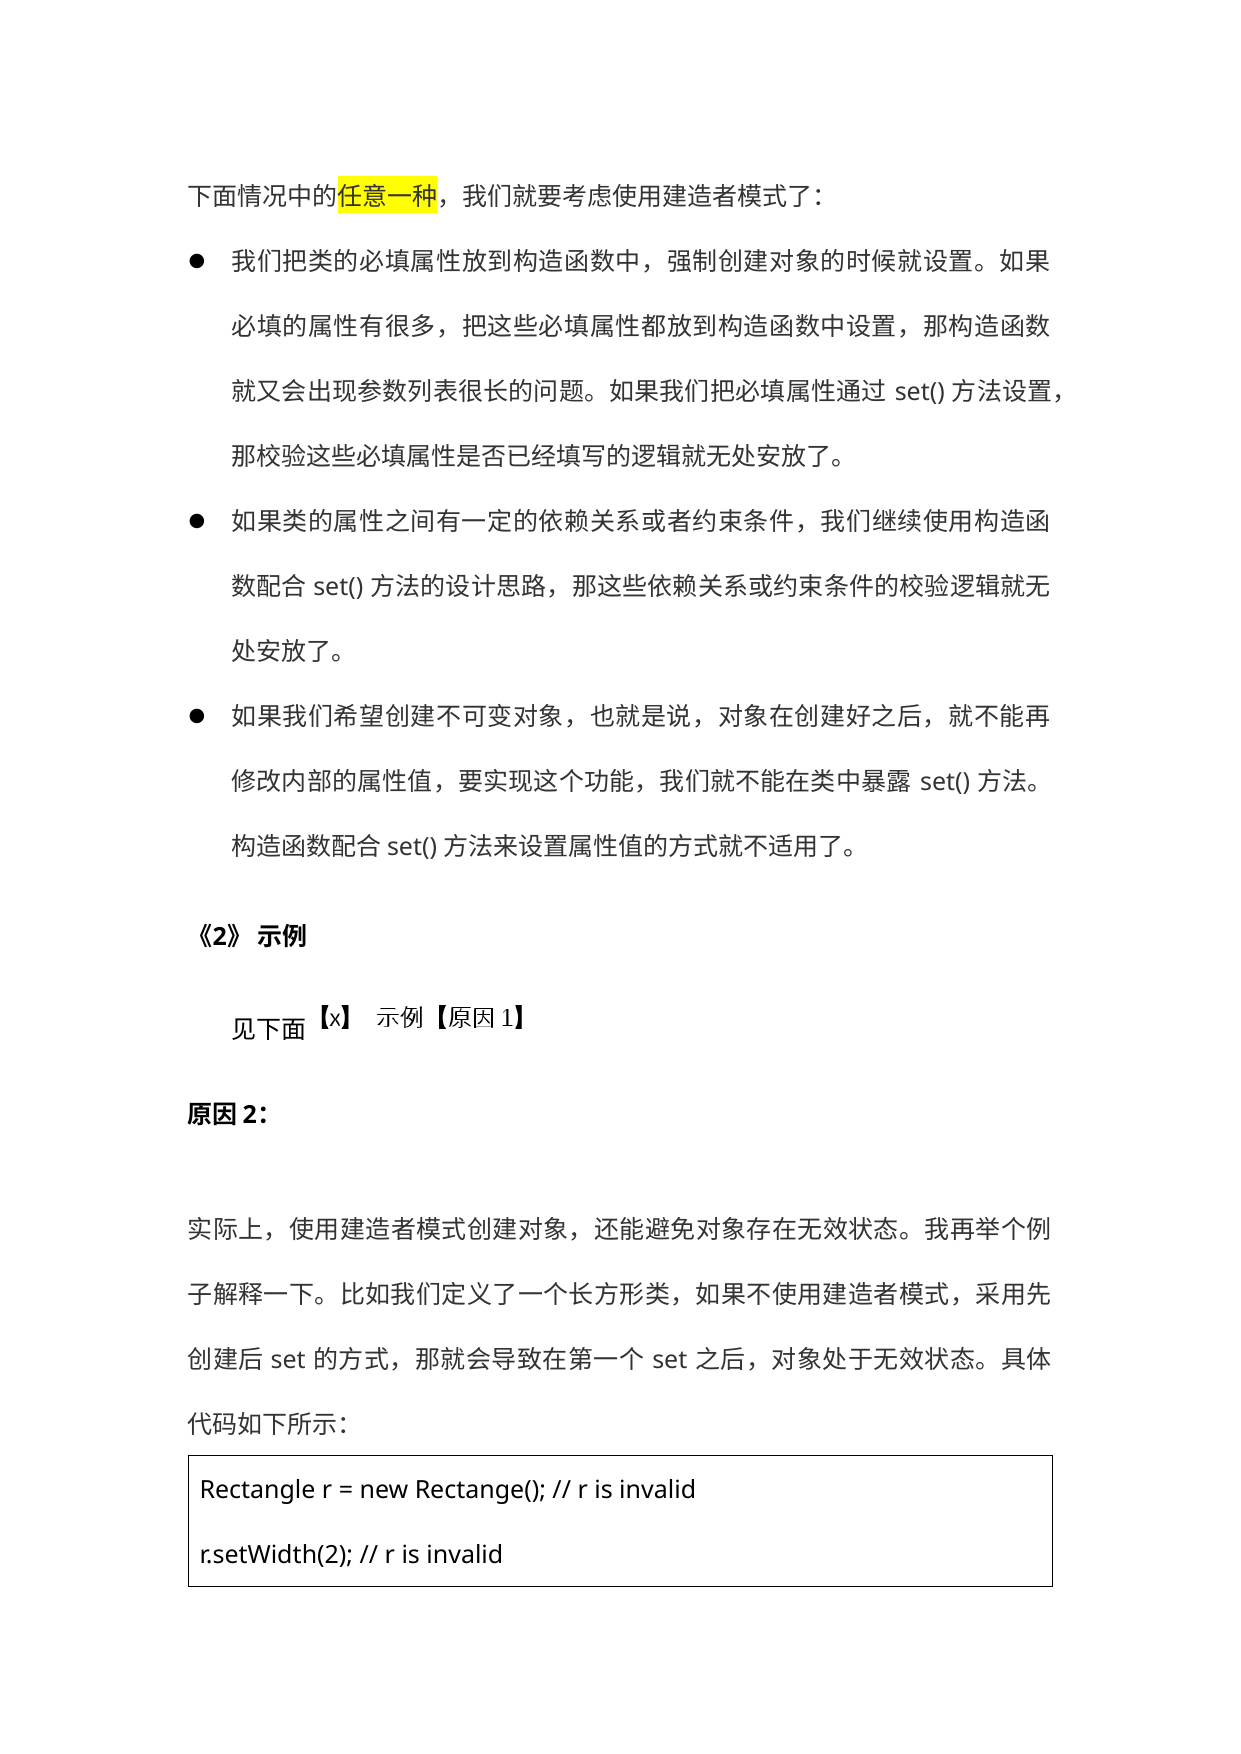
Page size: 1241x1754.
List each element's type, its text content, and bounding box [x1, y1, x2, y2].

list 如果我们希望创建不可变对象，也就是说，对象在创建好之后，就不能再修改内部的属性值，要实现这个功能，我们就不能在类中暴露 set() 方法。构造函数配合 set() 方法来设置属性值的方式就不适用了。 [187, 682, 1053, 877]
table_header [189, 1456, 1052, 1586]
subtitle 原因2： [187, 1080, 1053, 1145]
subtitle 《2》 示例 [187, 902, 1053, 967]
text 见下面 [187, 986, 1053, 1051]
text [187, 162, 1053, 227]
text 实际上，使用建造者模式创建对象，还能避免对象存在无效状态。我再举个例子解释一下。比如我们定义了一个长方形类，如果不使用建造者模式，采用先创建后 set 的方式，那就会导致在第一个 set 之后，对象处于无效状态。具体代码如下所示： [187, 1195, 1053, 1455]
list 我们把类的必填属性放到构造函数中，强制创建对象的时候就设置。如果必填的属性有很多，把这些必填属性都放到构造函数中设置，那构造函数就又会出现参数列表很长的问题。如果我们把必填属性通过 set() 方法设置，那校验这些必填属性是否已经填写的逻辑就无处安放了。 [187, 227, 1053, 487]
list 如果类的属性之间有一定的依赖关系或者约束条件，我们继续使用构造函数配合 set() 方法的设计思路，那这些依赖关系或约束条件的校验逻辑就无处安放了。 [187, 487, 1053, 682]
picture [306, 989, 527, 1039]
